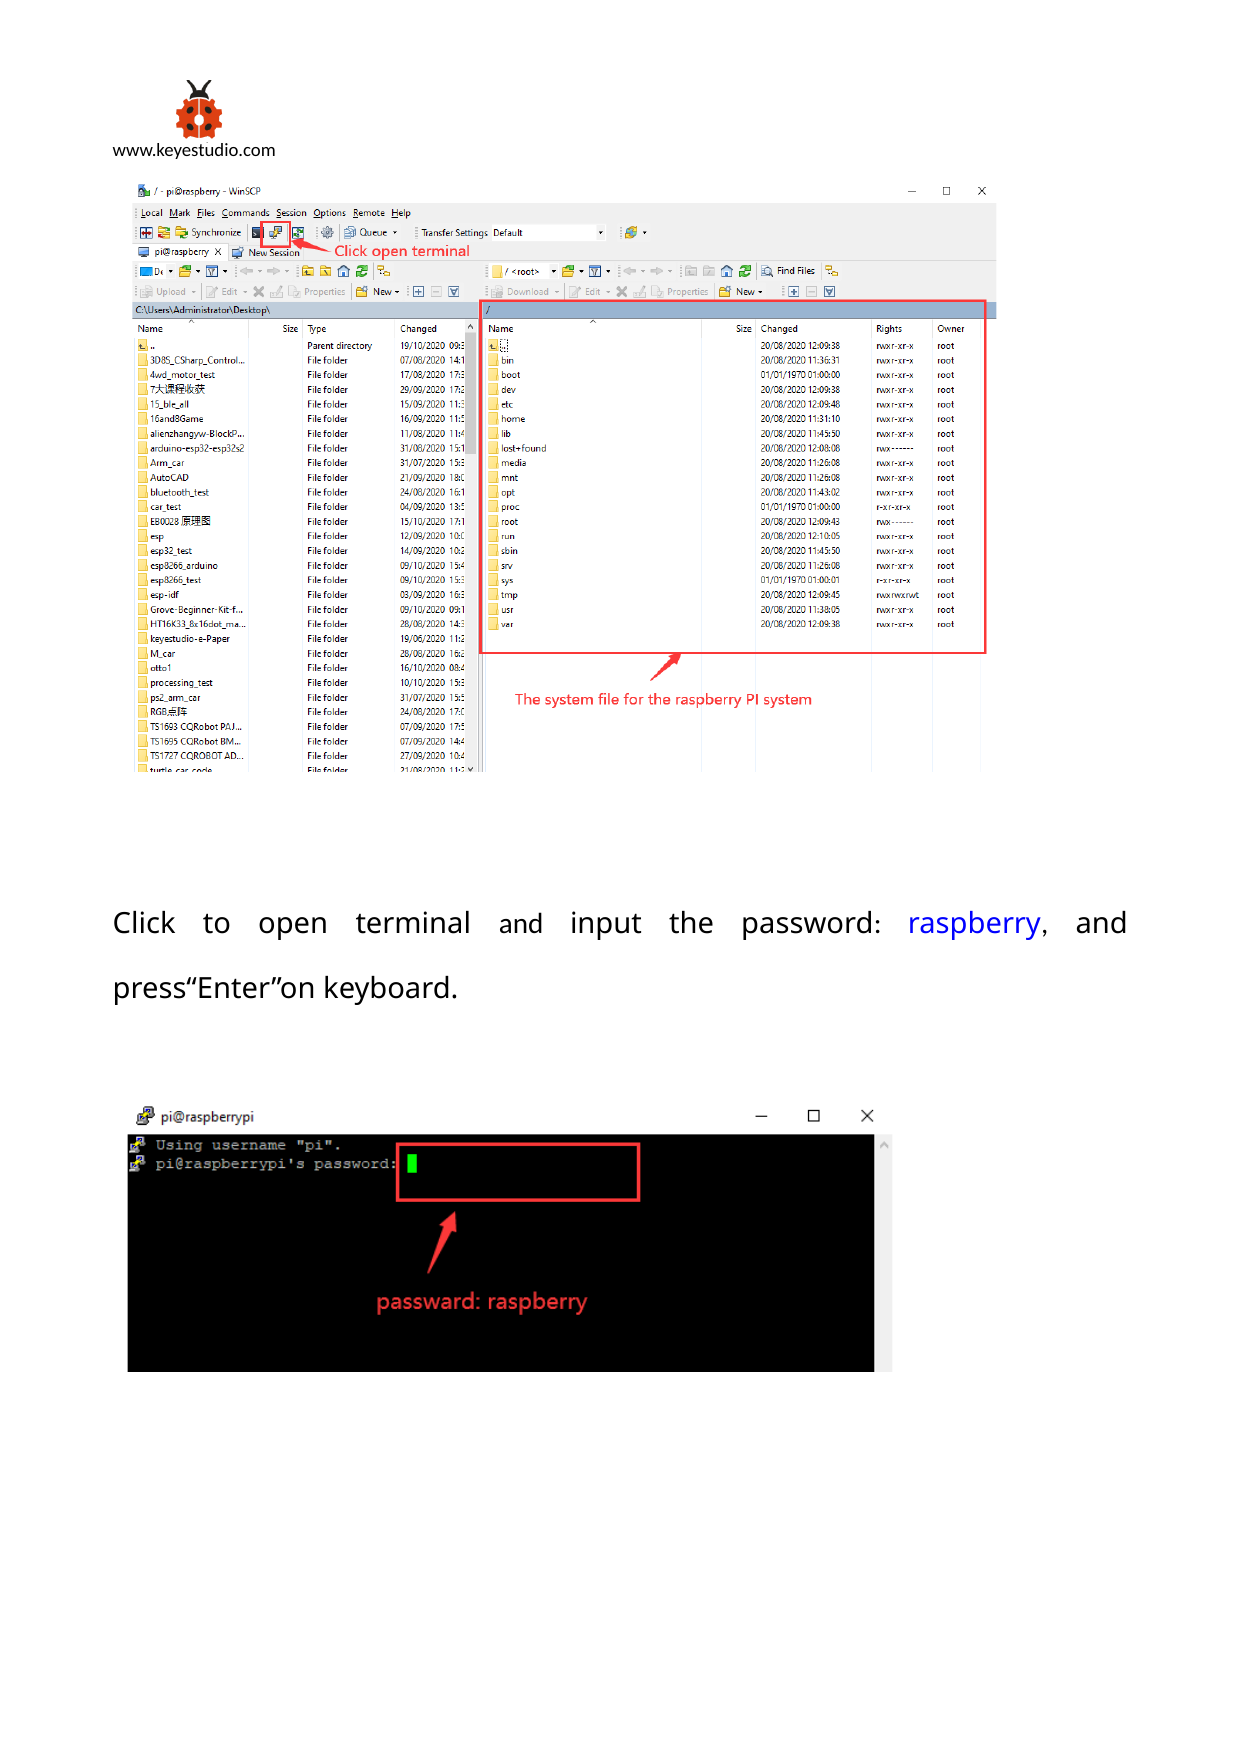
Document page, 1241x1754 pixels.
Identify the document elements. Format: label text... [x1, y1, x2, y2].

picture [132, 181, 997, 772]
picture [164, 80, 241, 143]
picture [127, 1103, 893, 1372]
list Click to open terminal and input the password: raspberry, and press“Enter”on keyboard. [112, 889, 1128, 1019]
